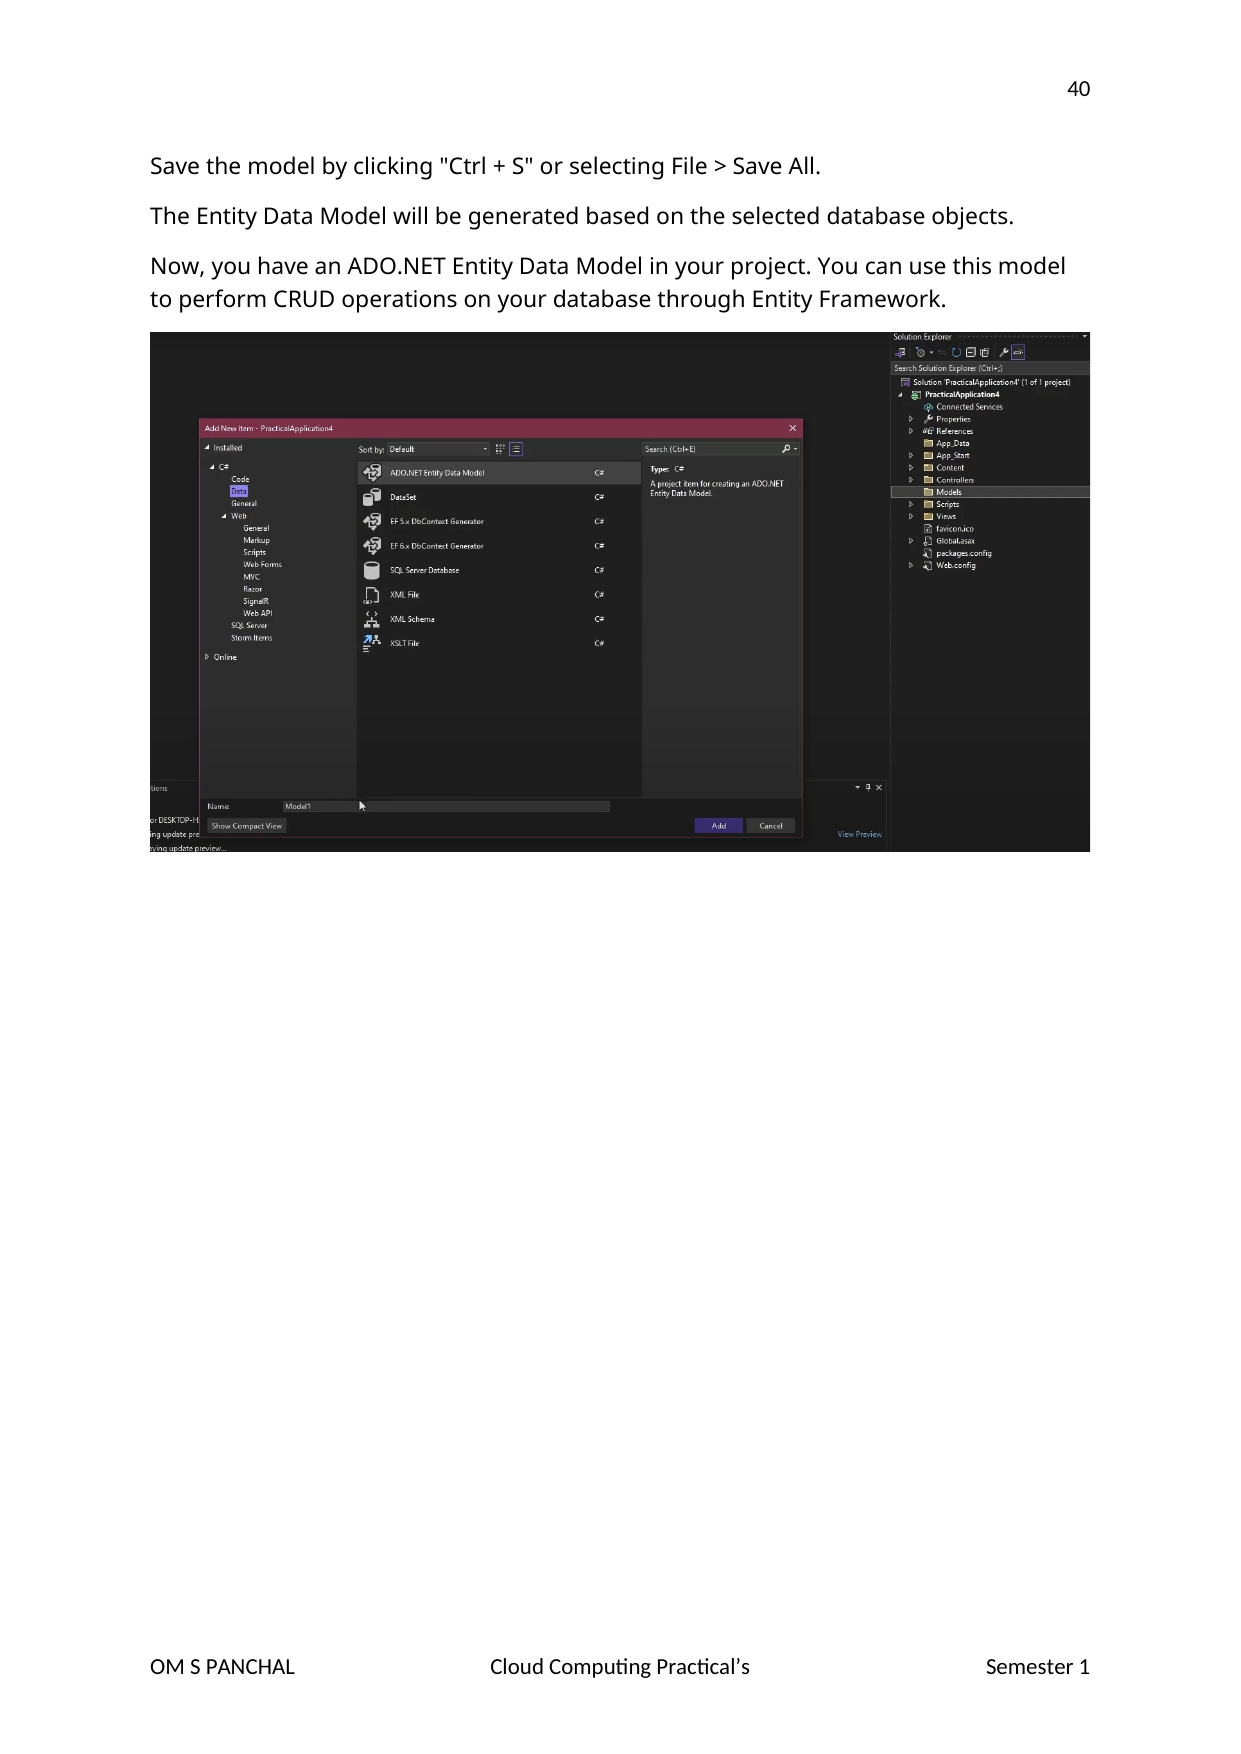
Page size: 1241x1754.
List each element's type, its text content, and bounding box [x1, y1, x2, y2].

text The Entity Data Model will be generated based on the selected database objects. [150, 200, 1090, 231]
text Now, you have an ADO.NET Entity Data Model in your project. You can use this model to perform CRUD operations on your database through Entity Framework. [150, 249, 1090, 314]
picture [150, 332, 1091, 852]
text Save the model by clicking "Ctrl + S" or selecting File > Save All. [150, 150, 1090, 181]
